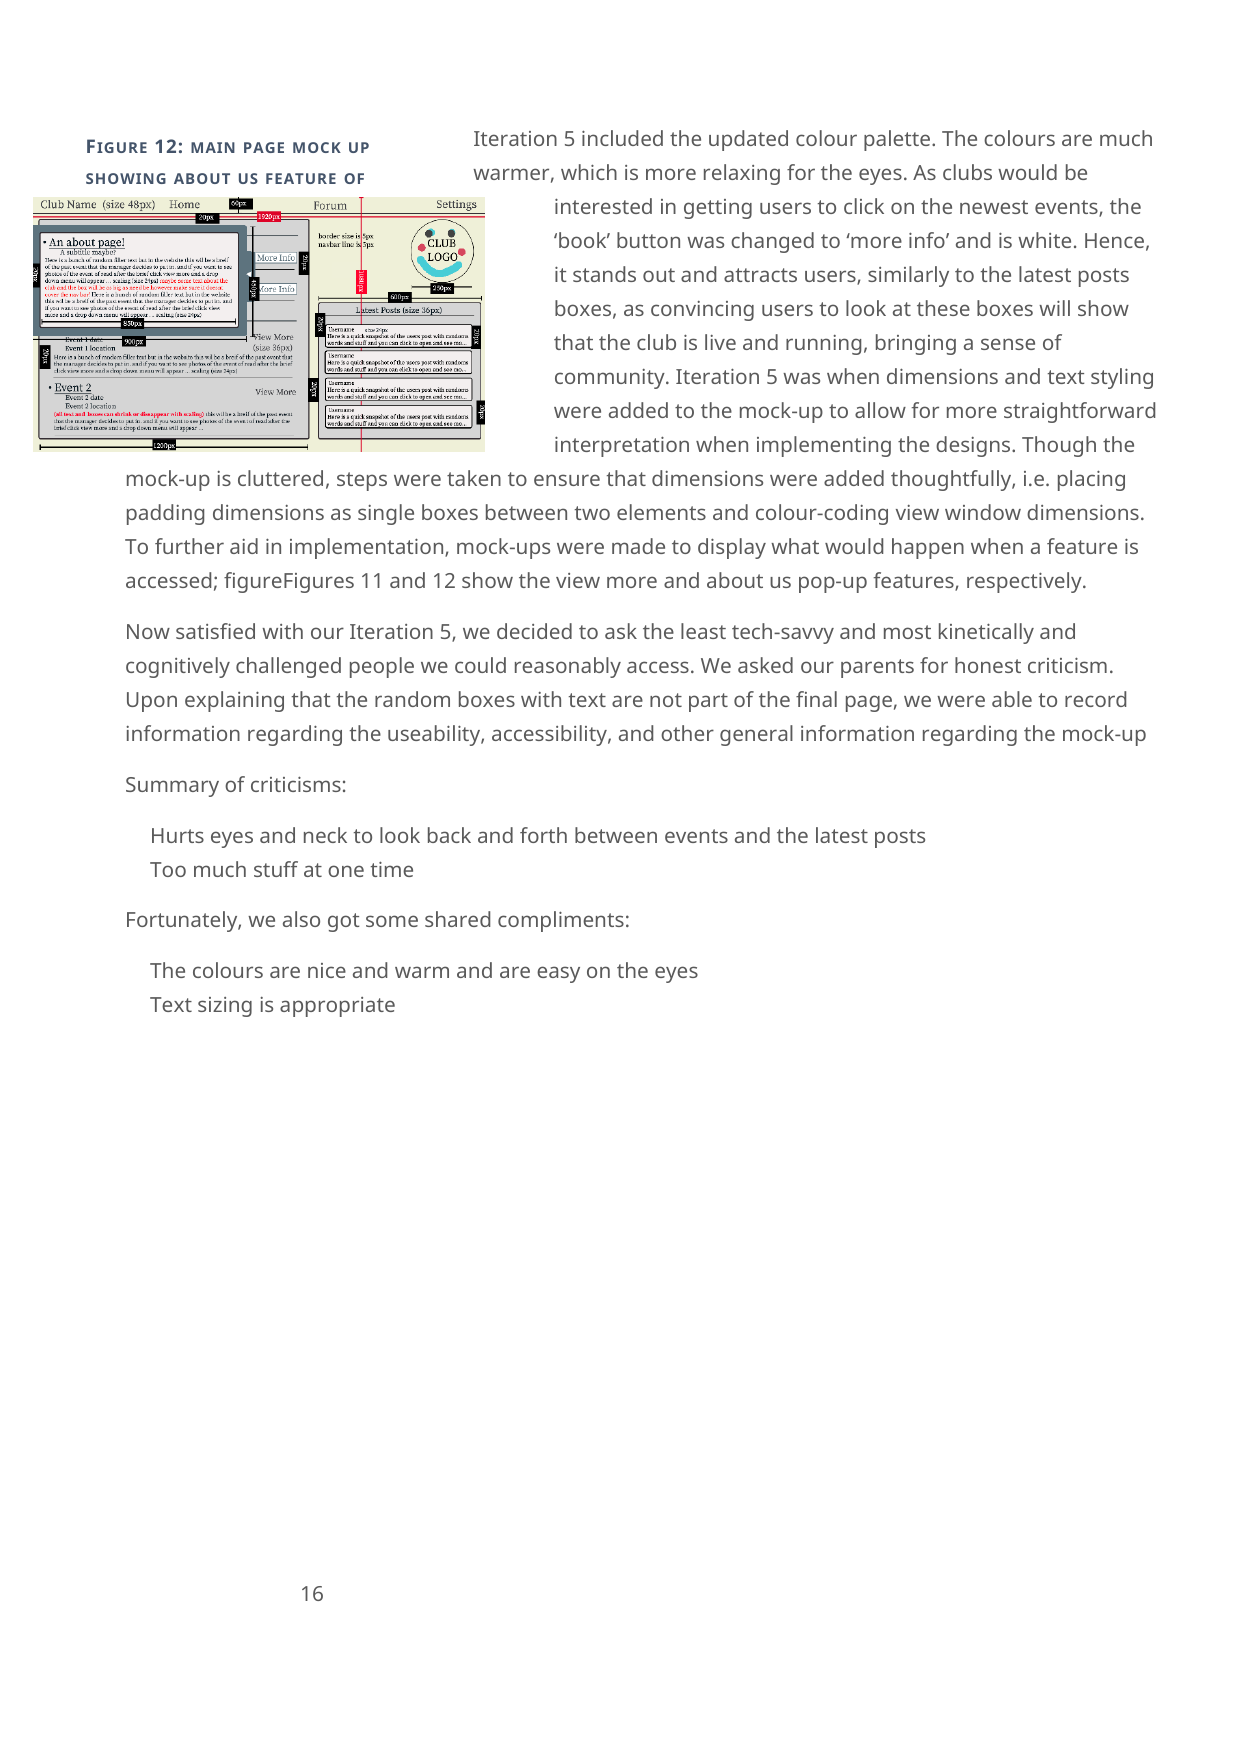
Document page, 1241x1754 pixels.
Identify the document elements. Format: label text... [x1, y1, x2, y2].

picture [31, 197, 485, 450]
text Iteration 5 included the updated colour palette. The colours are much warmer, which is more relaxing for the eyes. As clubs would be interested in getting users to click on the newest events, the ‘book’ button was changed to ‘more info’ and is white. Hence, it stands out and attracts users, similarly to the latest posts boxes, as convincing users to look at these boxes will show that the club is live and running, bringing a sense of community. Iteration 5 was when dimensions and text styling were added to the mock-up to allow for more straightforward interpretation when implementing the designs. Though the mock-up is cluttered, steps were taken to ensure that dimensions were added thoughtfully, i.e. placing padding dimensions as single boxes between two elements and colour-coding view window dimensions. To further aid in implementation, mock-ups were made to display what would happen when a feature is accessed; figureFigures 11 and 12 show the view more and about us pop-up features, respectively. [125, 124, 1165, 595]
list The colours are nice and warm and are easy on the eyes [150, 956, 1165, 985]
list Too much stuff at one time [150, 855, 1165, 883]
text Fortunately, we also got some shared compliments: [125, 906, 1165, 934]
list Hurts eyes and neck to look back and forth between events and the latest posts [150, 821, 1165, 849]
list Text sizing is appropriate [150, 990, 1165, 1019]
text Summary of criticisms: [125, 770, 1165, 798]
text Now satisfied with our Iteration 5, we decided to ask the least tech-savvy and most kinetically and cognitively challenged people we could reasonably access. We asked our parents for honest criticism. Upon explaining that the random boxes with text are not part of the final page, we were able to record information regarding the useability, accessibility, and other general information regarding the mock-up [125, 617, 1165, 748]
